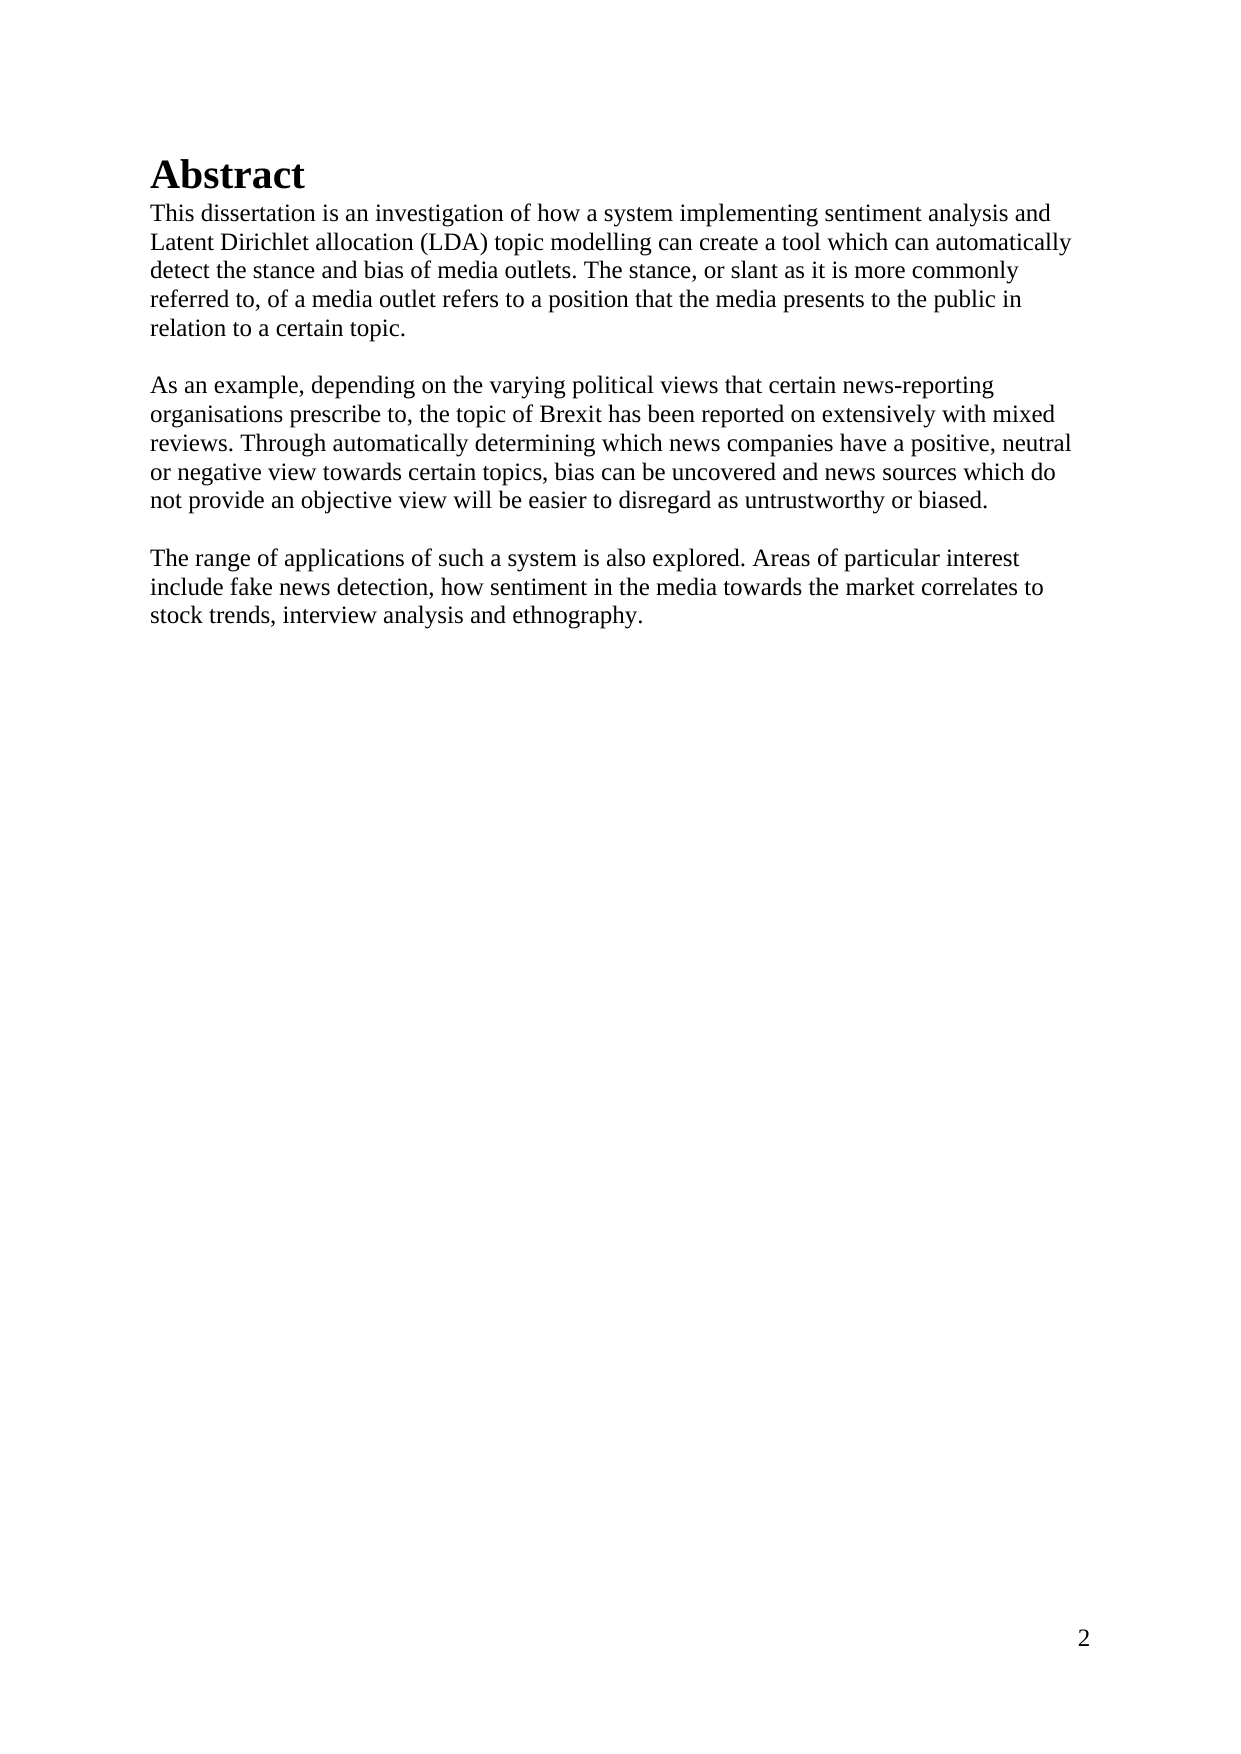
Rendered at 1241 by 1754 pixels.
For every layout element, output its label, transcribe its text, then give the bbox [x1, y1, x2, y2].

subtitle Abstract [150, 150, 1090, 198]
text The range of applications of such a system is also explored. Areas of particular interest include fake news detection, how sentiment in the media towards the market correlates to stock trends, interview analysis and ethnography. [150, 543, 1090, 629]
text As an example, depending on the varying political views that certain news-reporting organisations prescribe to, the topic of Brexit has been reported on extensively with mixed reviews. Through automatically determining which news companies have a positive, neutral or negative view towards certain topics, bias can be uncovered and news sources which do not provide an objective view will be easier to disregard as untrustworthy or biased. [150, 370, 1090, 514]
text This dissertation is an investigation of how a system implementing sentiment analysis and Latent Dirichlet allocation (LDA) topic modelling can create a tool which can automatically detect the stance and bias of media outlets. The stance, or slant as it is more commonly referred to, of a media outlet refers to a position that the media presents to the public in relation to a certain topic. [150, 198, 1090, 342]
